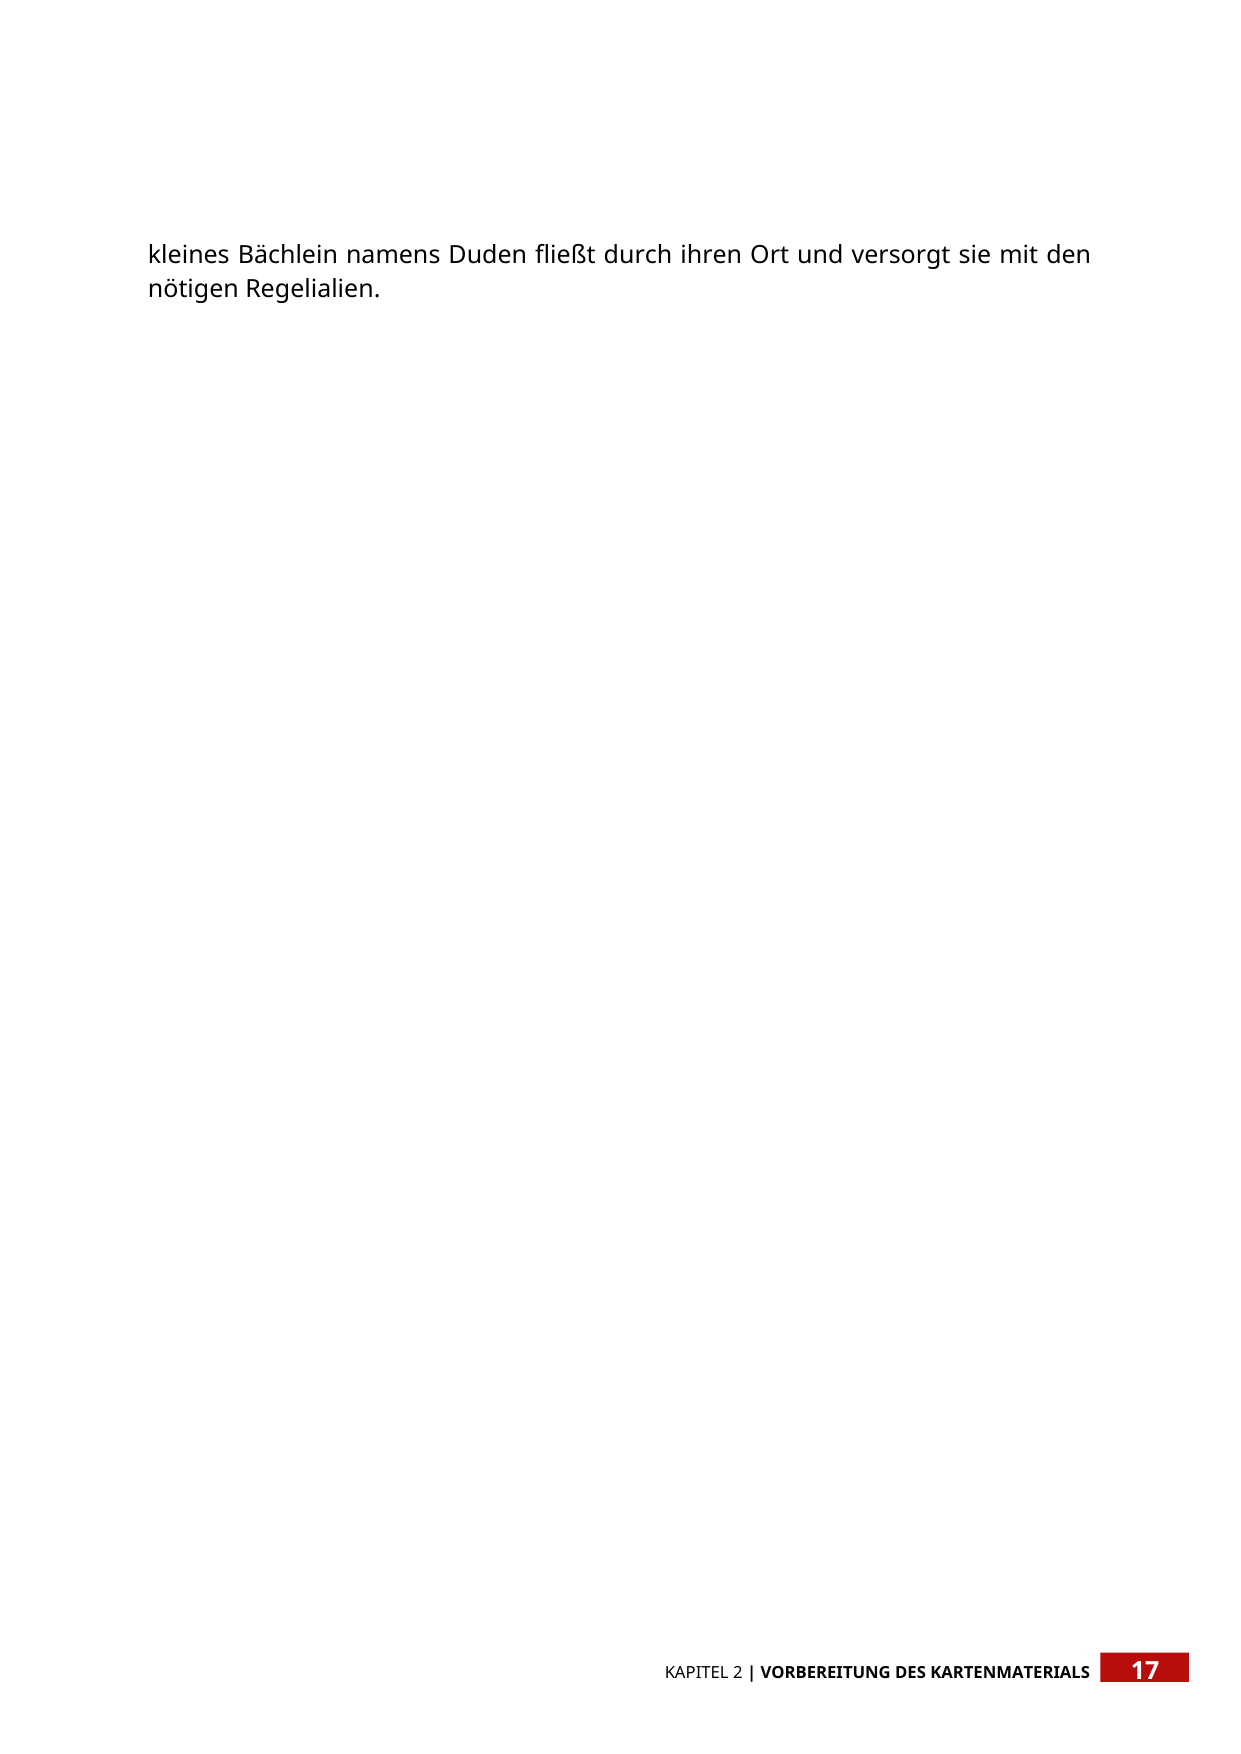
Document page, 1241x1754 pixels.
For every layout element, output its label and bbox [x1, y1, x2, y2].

text [148, 236, 1093, 304]
